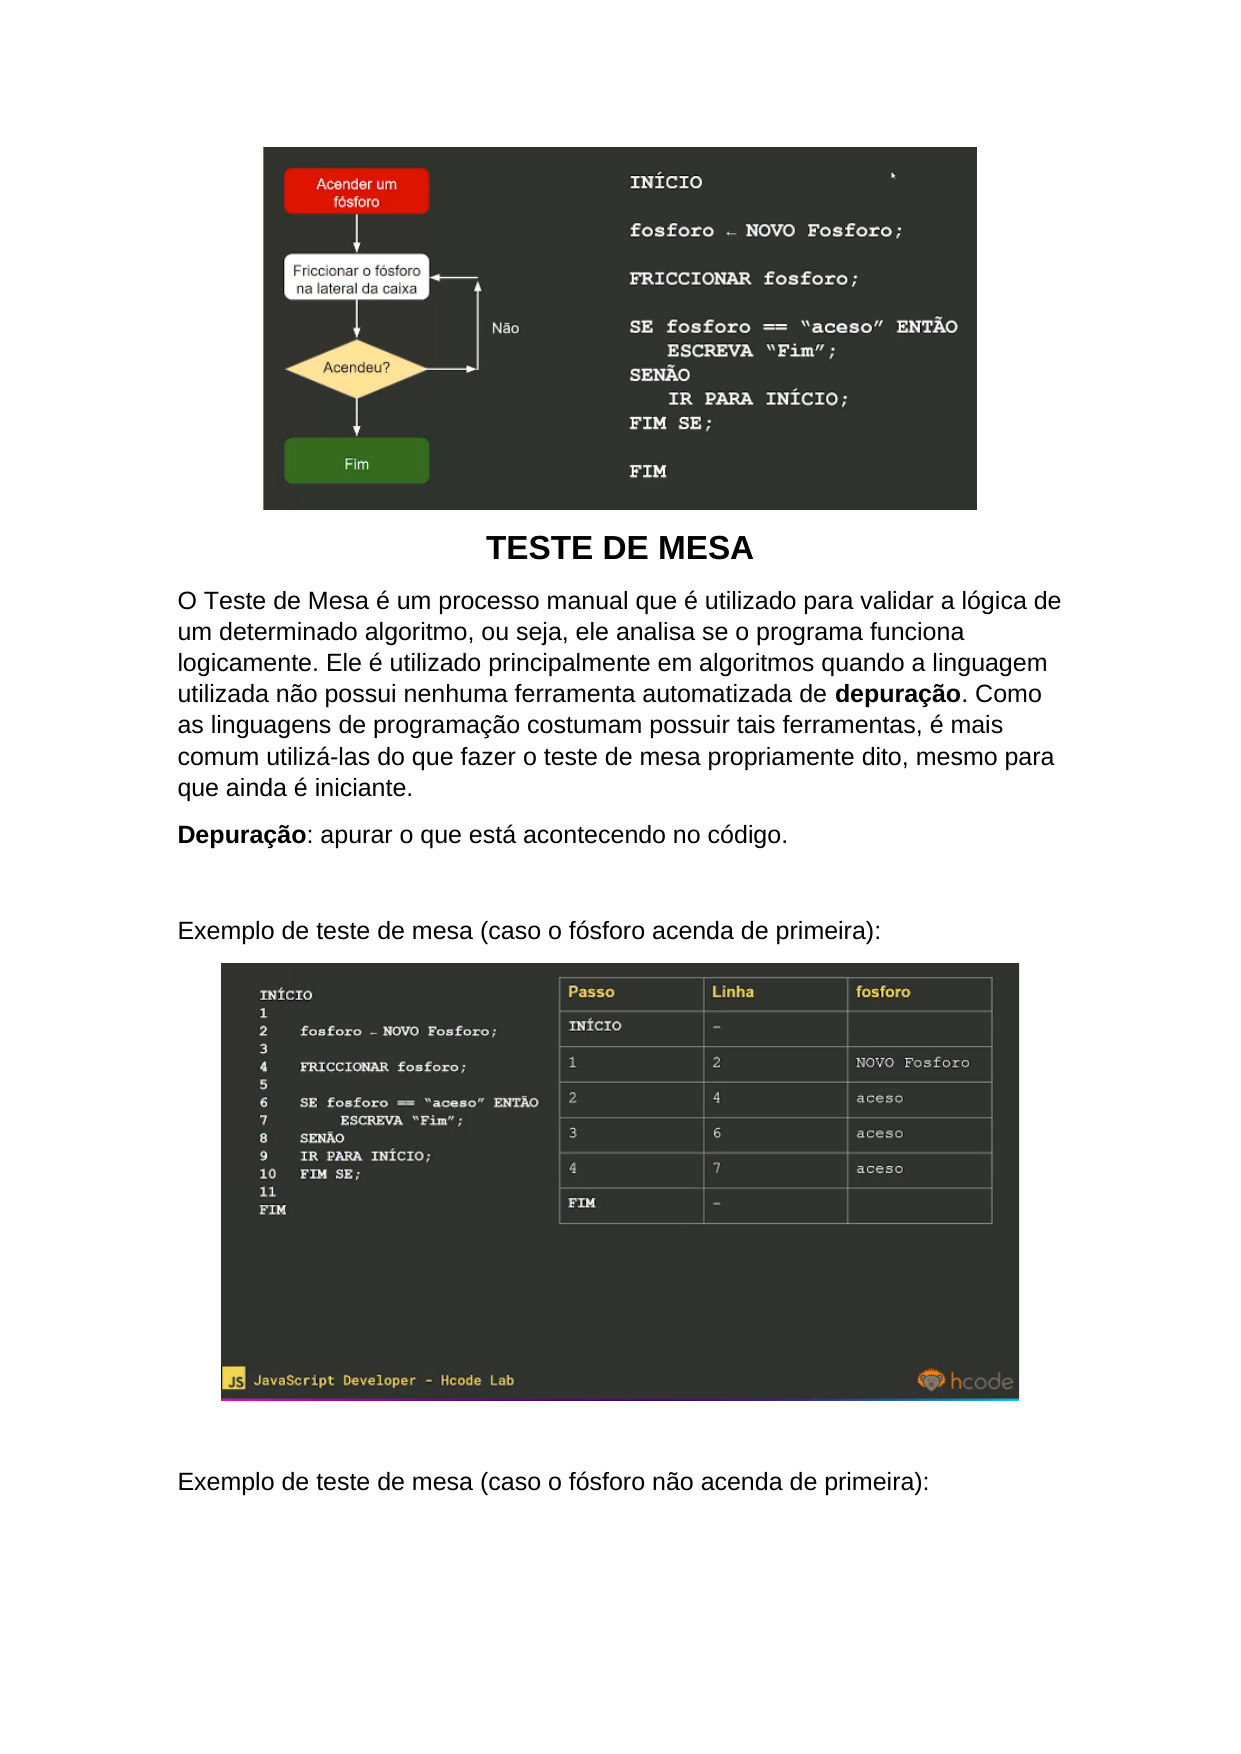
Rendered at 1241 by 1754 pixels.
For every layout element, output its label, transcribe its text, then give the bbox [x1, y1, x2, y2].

picture [263, 147, 977, 510]
text O Teste de Mesa é um processo manual que é utilizado para validar a lógica de um determinado algoritmo, ou seja, ele analisa se o programa funciona logicamente. Ele é utilizado principalmente em algoritmos quando a linguagem utilizada não possui nenhuma ferramenta automatizada de depuração. Como as linguagens de programação costumam possuir tais ferramentas, é mais comum utilizá-las do que fazer o teste de mesa propriamente dito, mesmo para que ainda é iniciante. [177, 586, 1063, 801]
text Depuração: apurar o que está acontecendo no código. [177, 820, 1063, 849]
picture [221, 963, 1020, 1401]
text TESTE DE MESA [177, 528, 1063, 567]
text Exemplo de teste de mesa (caso o fósforo acenda de primeira): [177, 916, 1063, 944]
text Exemplo de teste de mesa (caso o fósforo não acenda de primeira): [177, 1467, 1063, 1496]
